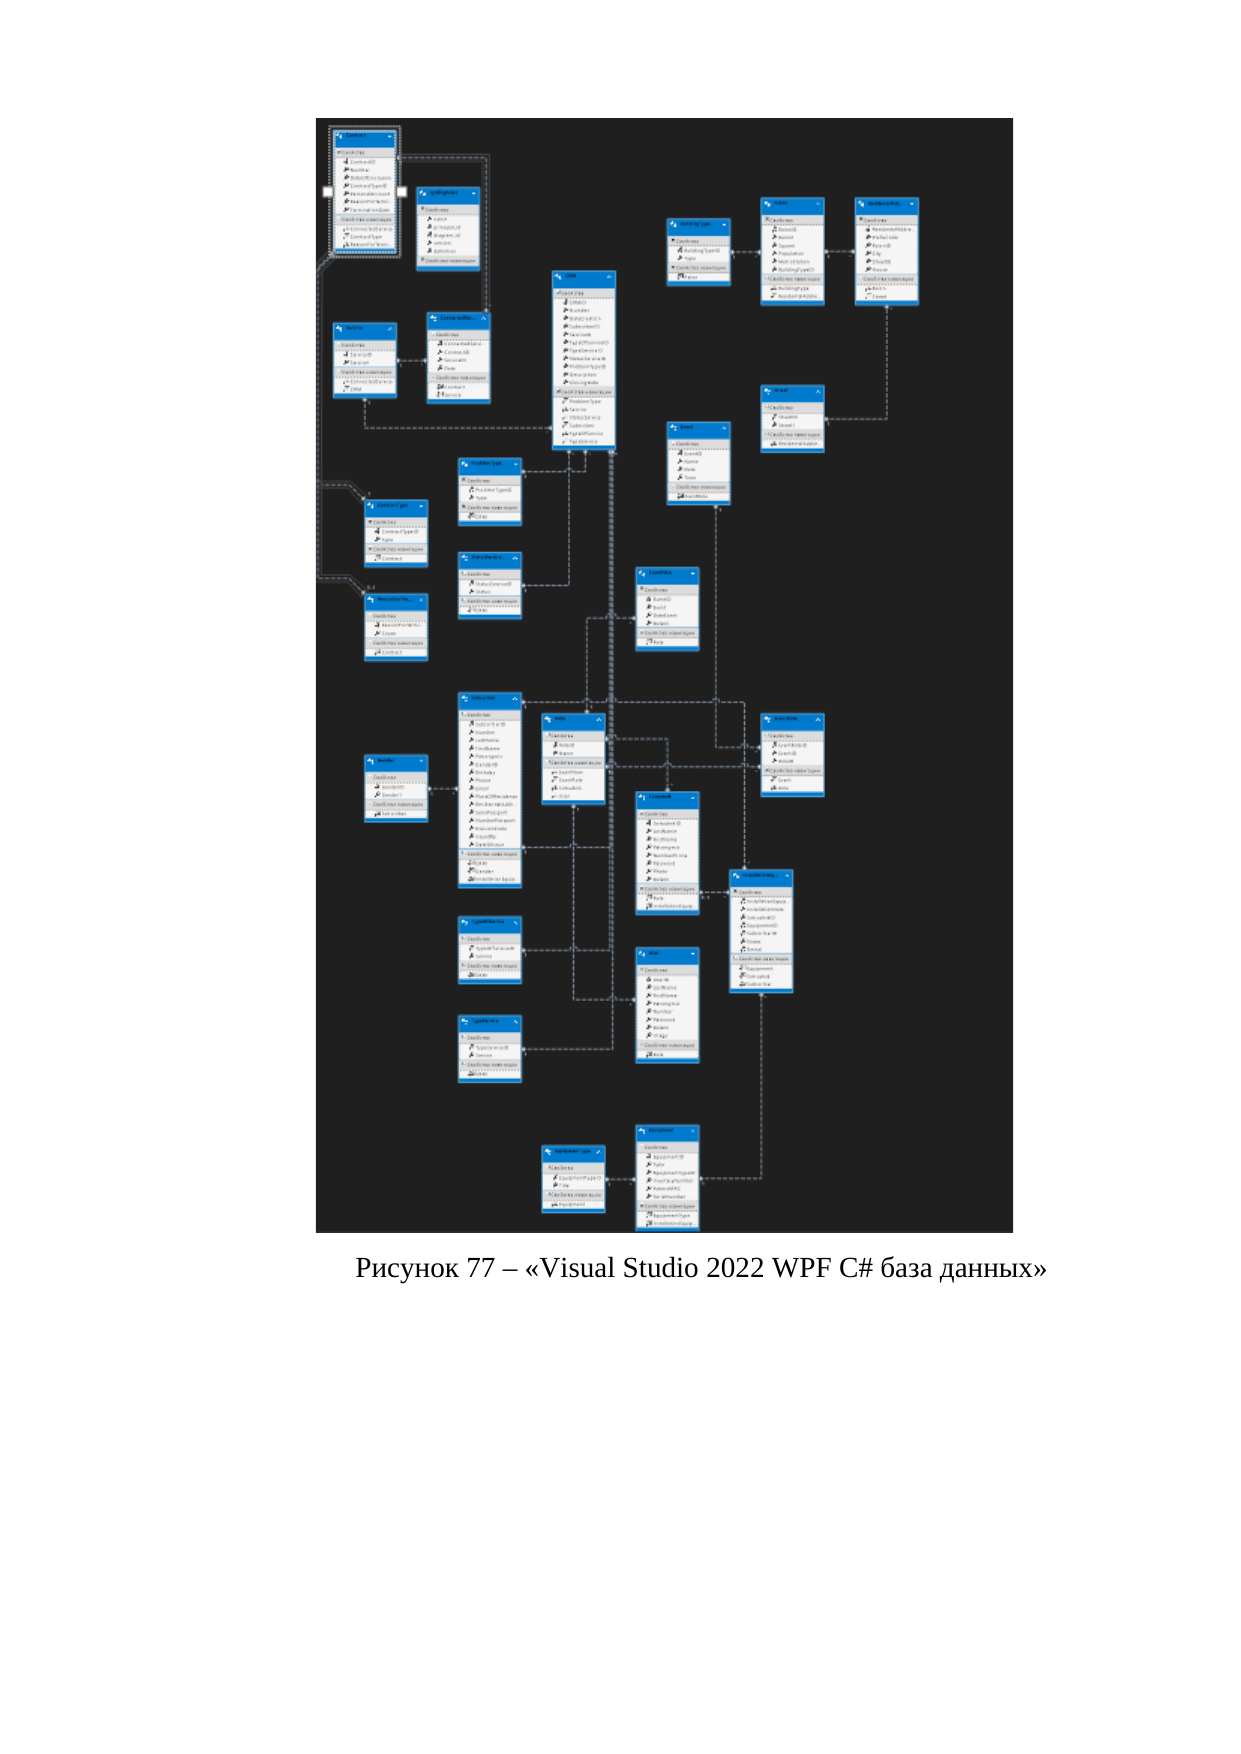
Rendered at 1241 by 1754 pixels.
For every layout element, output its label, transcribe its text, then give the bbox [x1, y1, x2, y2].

text Рисунок 77 – «Visual Studio 2022 WPF C# база данных» [177, 1250, 1152, 1283]
picture [315, 118, 1014, 1233]
